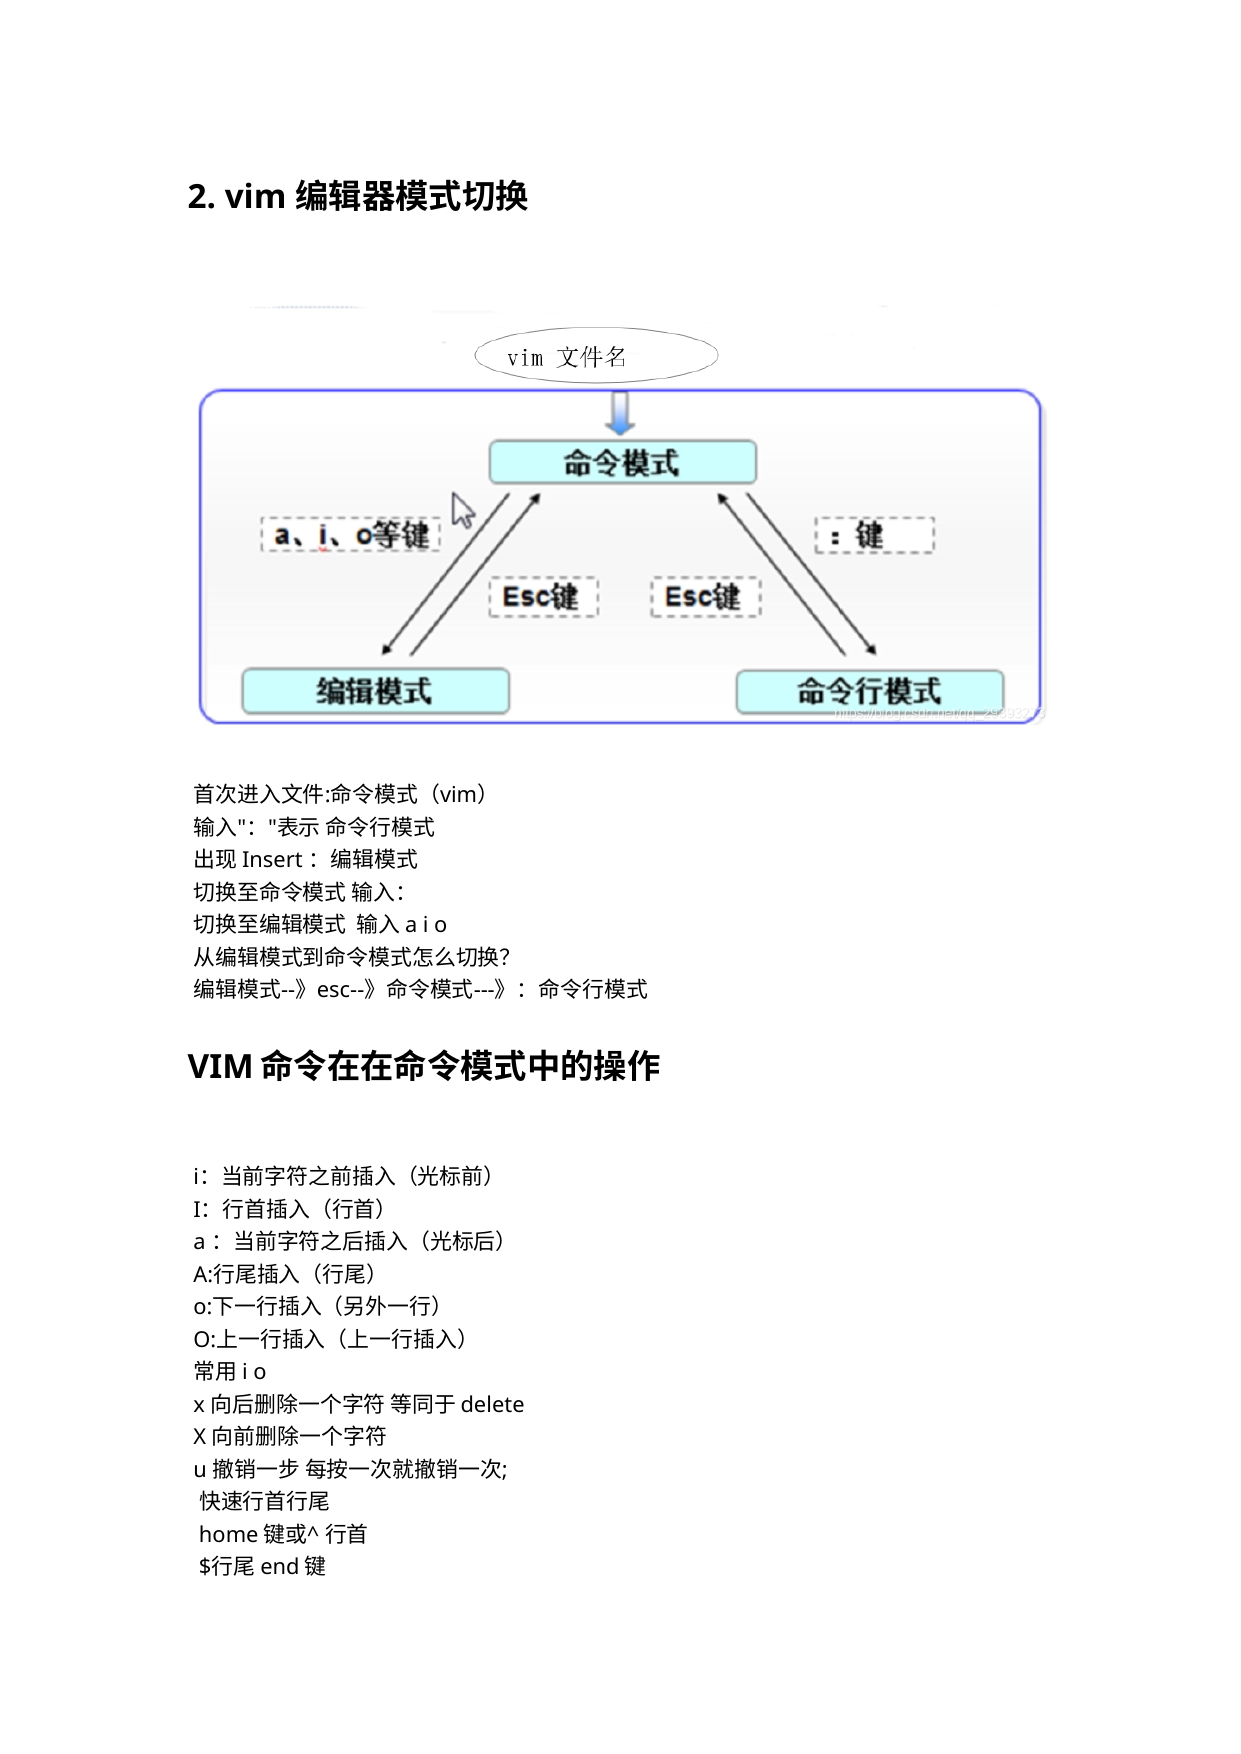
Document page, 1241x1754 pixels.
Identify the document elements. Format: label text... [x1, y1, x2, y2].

text $行尾 end键 [187, 1549, 1053, 1581]
text 切换至命令模式 输入： [187, 874, 1053, 907]
text a ：当前字符之后插入（光标后） [187, 1224, 1053, 1256]
text o:下一行插入（另外一行） [187, 1289, 1053, 1321]
text X 向前删除一个字符 [187, 1419, 1053, 1451]
text i：当前字符之前插入（光标前） [187, 1159, 1053, 1191]
text I：行首插入（行首） [187, 1191, 1053, 1224]
subtitle VIM命令在在命令模式中的操作 [187, 1031, 1053, 1096]
text x 向后删除一个字符 等同于delete [187, 1386, 1053, 1419]
text 输入"："表示 命令行模式 [187, 809, 1053, 842]
text A:行尾插入（行尾） [187, 1256, 1053, 1289]
text 出现 Insert ：编辑模式 [187, 842, 1053, 874]
text 切换至编辑模式 输入 a i o [187, 907, 1053, 939]
text 首次进入文件:命令模式（vim） [187, 777, 1053, 809]
text home键或^ 行首 [187, 1516, 1053, 1549]
text 快速行首行尾 [187, 1484, 1053, 1516]
text 从编辑模式到命令模式怎么切换？ [187, 939, 1053, 972]
text 常用 i o [187, 1354, 1053, 1386]
picture [187, 289, 1053, 729]
text u 撤销一步 每按一次就撤销一次; [187, 1451, 1053, 1484]
subtitle 2. vim 编辑器模式切换 [187, 162, 1053, 227]
text 编辑模式--》esc--》命令模式---》：命令行模式 [187, 972, 1053, 1004]
text O:上一行插入（上一行插入） [187, 1321, 1053, 1354]
